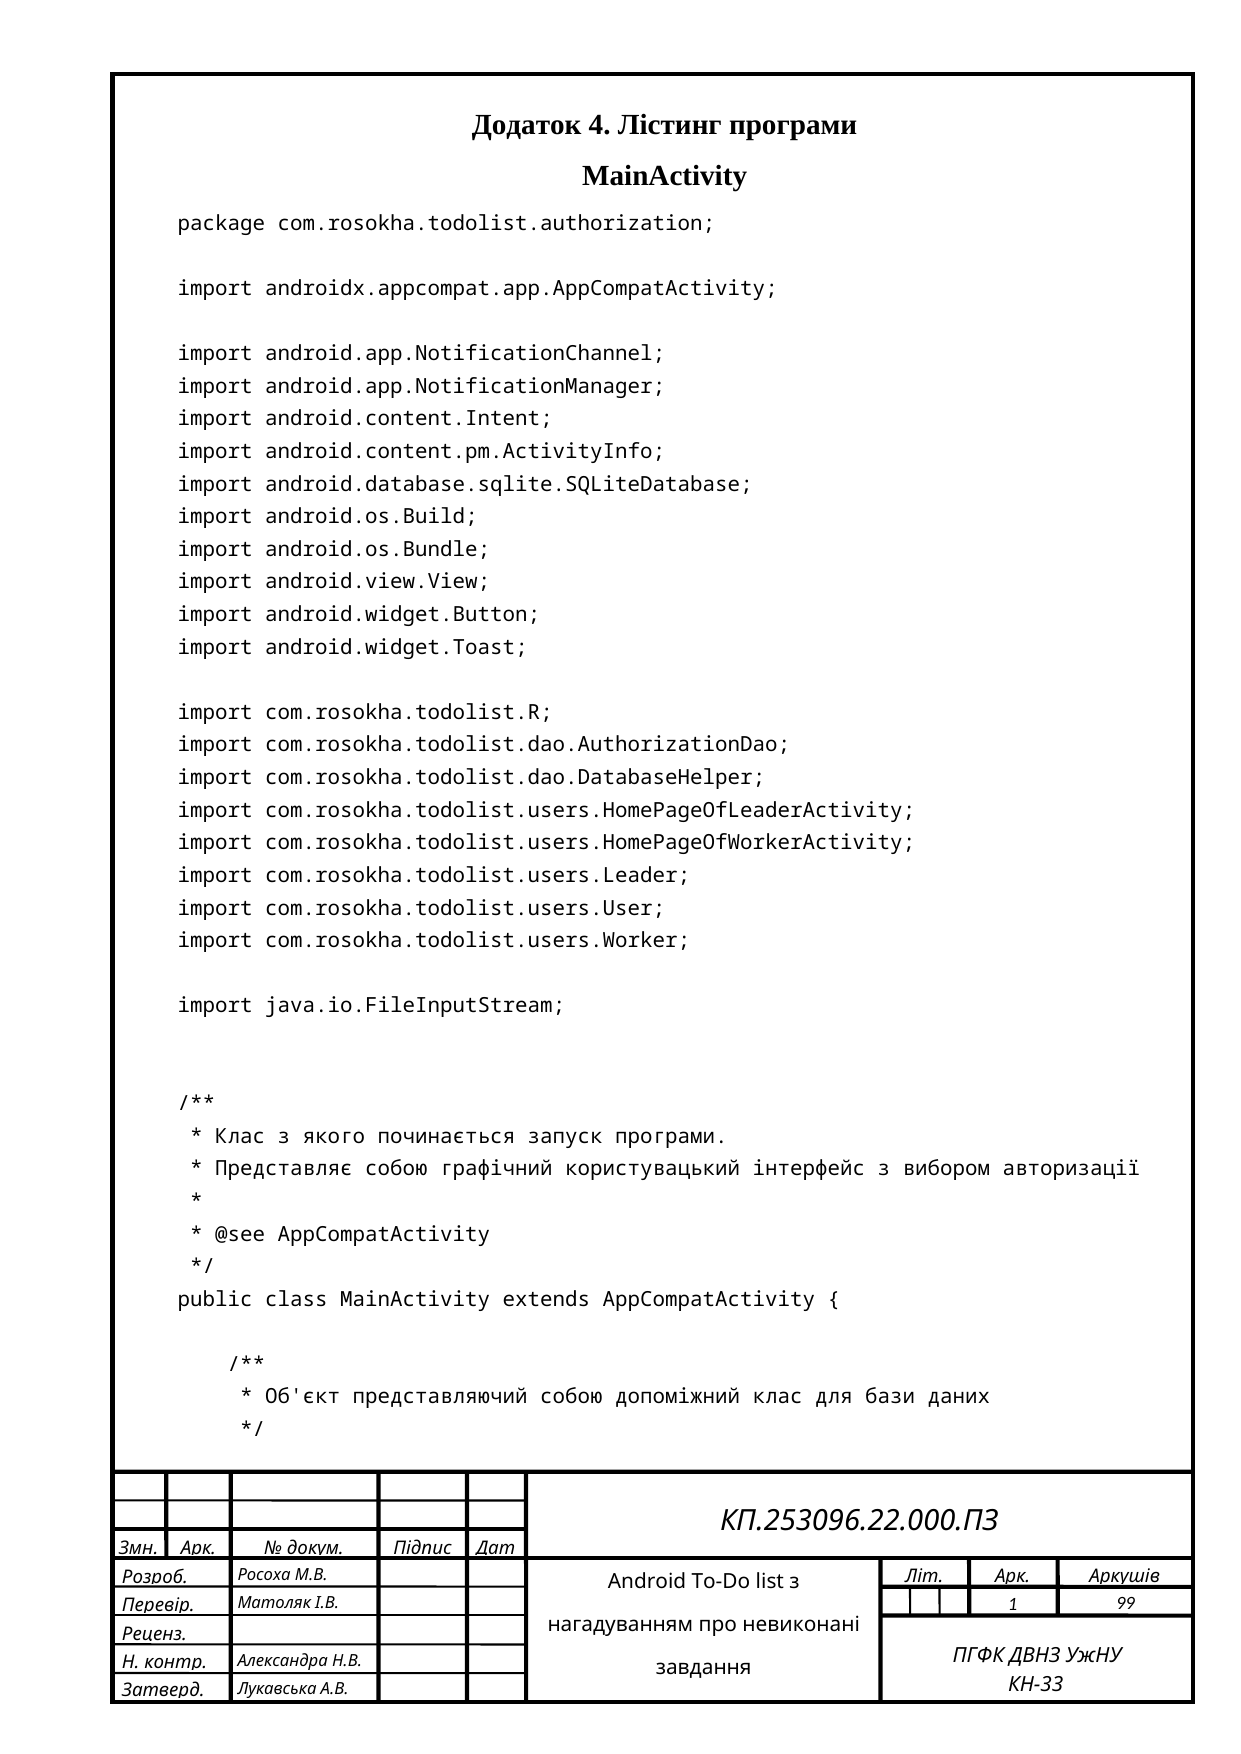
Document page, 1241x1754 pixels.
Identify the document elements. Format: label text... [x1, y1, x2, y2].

title Додаток 4. Лістинг програми [177, 107, 1152, 141]
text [177, 208, 1152, 1443]
text MainActivity [177, 158, 1152, 191]
